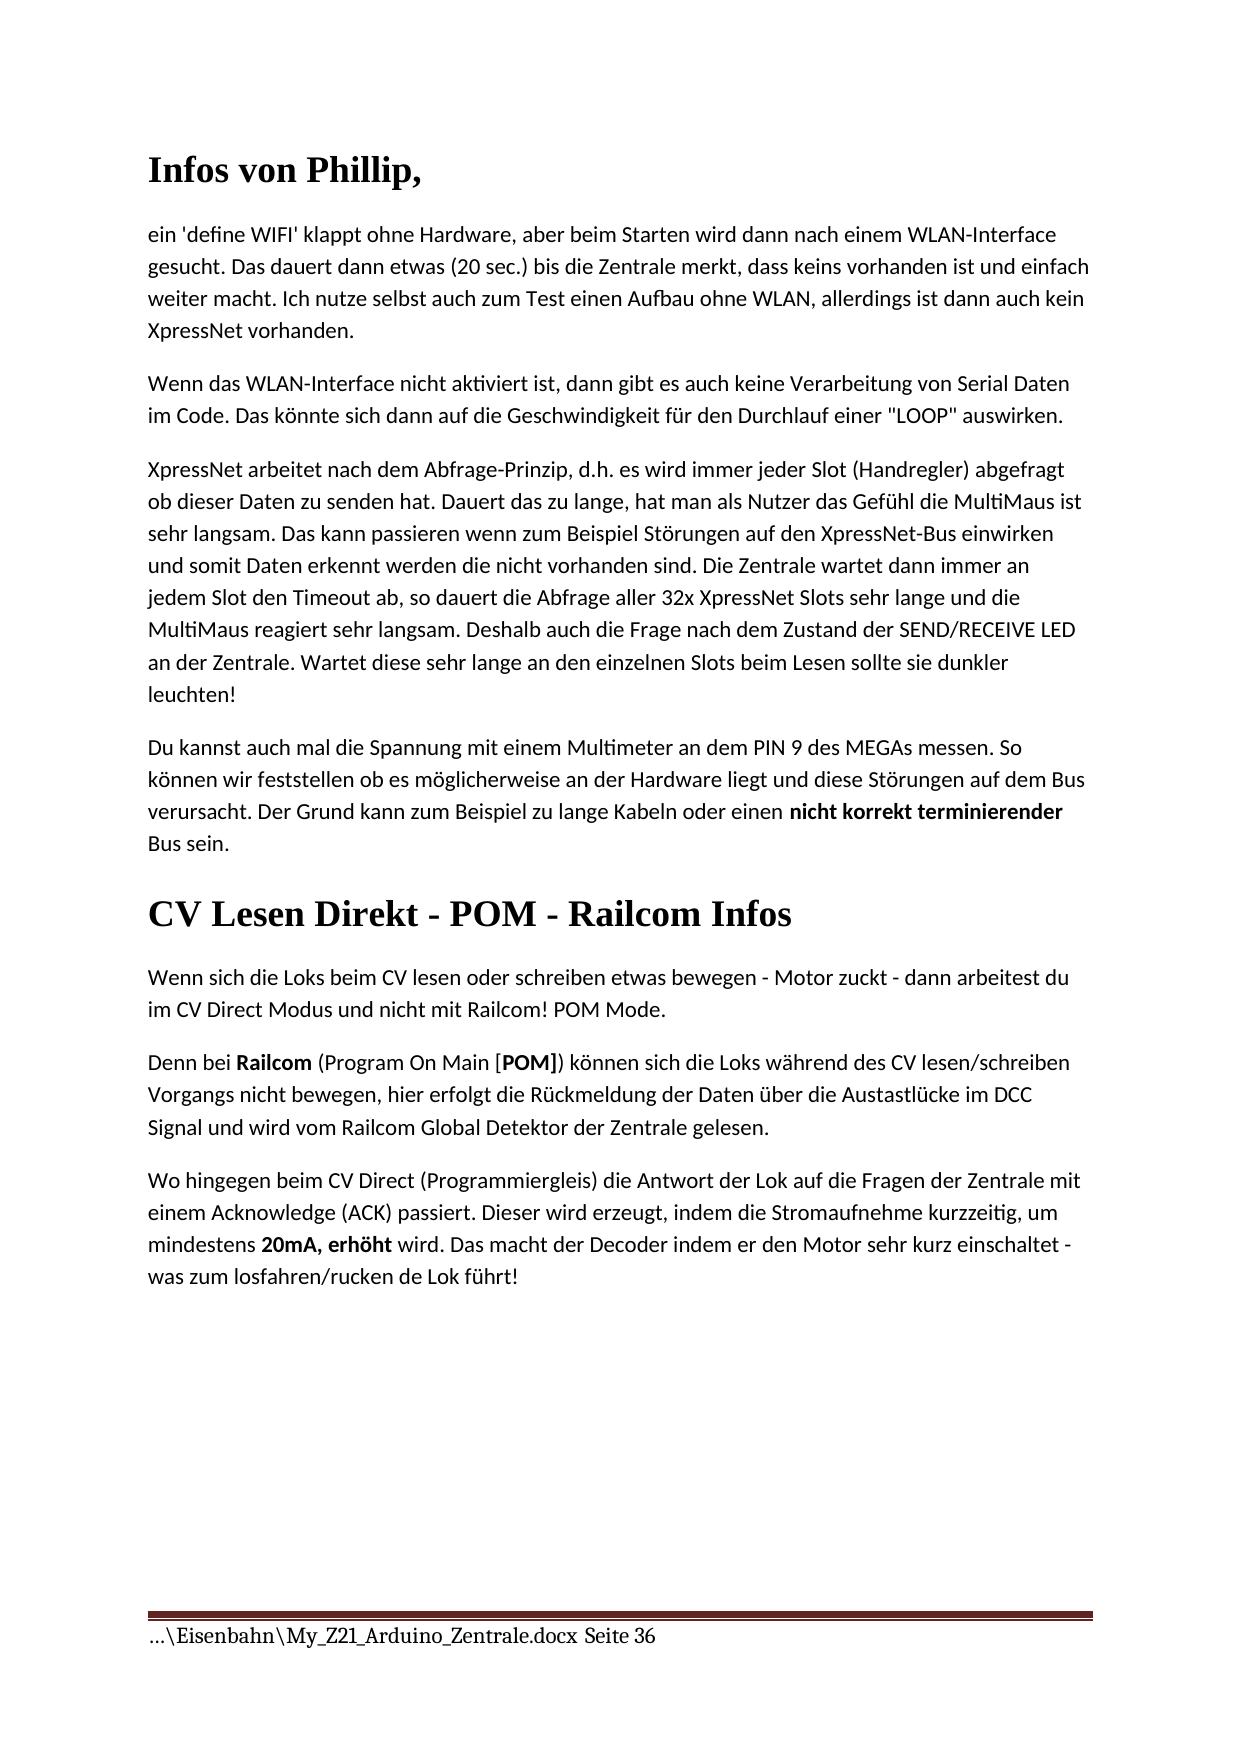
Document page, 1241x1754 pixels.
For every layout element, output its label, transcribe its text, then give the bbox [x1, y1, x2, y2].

text Wenn das WLAN-Interface nicht aktiviert ist, dann gibt es auch keine Verarbeitung von Serial Daten im Code. Das könnte sich dann auf die Geschwindigkeit für den Durchlauf einer "LOOP" auswirken. [148, 369, 1093, 430]
subtitle CV Lesen Direkt - POM - Railcom Infos [148, 891, 1093, 934]
text Denn bei Railcom (Program On Main [POM]) können sich die Loks während des CV lesen/schreiben Vorgangs nicht bewegen, hier erfolgt die Rückmeldung der Daten über die Austastlücke im DCC Signal und wird vom Railcom Global Detektor der Zentrale gelesen. [148, 1048, 1093, 1141]
text XpressNet arbeitet nach dem Abfrage-Prinzip, d.h. es wird immer jeder Slot (Handregler) abgefragt ob dieser Daten zu senden hat. Dauert das zu lange, hat man als Nutzer das Gefühl die MultiMaus ist sehr langsam. Das kann passieren wenn zum Beispiel Störungen auf den XpressNet-Bus einwirken und somit Daten erkennt werden die nicht vorhanden sind. Die Zentrale wartet dann immer an jedem Slot den Timeout ab, so dauert die Abfrage aller 32x XpressNet Slots sehr lange und die MultiMaus reagiert sehr langsam. Deshalb auch die Frage nach dem Zustand der SEND/RECEIVE LED an der Zentrale. Wartet diese sehr lange an den einzelnen Slots beim Lesen sollte sie dunkler leuchten! [148, 455, 1093, 708]
text Wo hingegen beim CV Direct (Programmiergleis) die Antwort der Lok auf die Fragen der Zentrale mit einem Acknowledge (ACK) passiert. Dieser wird erzeugt, indem die Stromaufnehme kurzzeitig, um mindestens 20mA, erhöht wird. Das macht der Decoder indem er den Motor sehr kurz einschaltet - was zum losfahren/rucken de Lok führt! [148, 1166, 1093, 1290]
text Wenn sich die Loks beim CV lesen oder schreiben etwas bewegen - Motor zuckt - dann arbeitest du im CV Direct Modus und nicht mit Railcom! POM Mode. [148, 963, 1093, 1023]
subtitle Infos von Phillip, [148, 148, 1093, 191]
text ein 'define WIFI' klappt ohne Hardware, aber beim Starten wird dann nach einem WLAN-Interface gesucht. Das dauert dann etwas (20 sec.) bis die Zentrale merkt, dass keins vorhanden ist und einfach weiter macht. Ich nutze selbst auch zum Test einen Aufbau ohne WLAN, allerdings ist dann auch kein XpressNet vorhanden. [148, 220, 1093, 344]
text Du kannst auch mal die Spannung mit einem Multimeter an dem PIN 9 des MEGAs messen. So können wir feststellen ob es möglicherweise an der Hardware liegt und diese Störungen auf dem Bus verursacht. Der Grund kann zum Beispiel zu lange Kabeln oder einen nicht korrekt terminierender Bus sein. [148, 733, 1093, 858]
